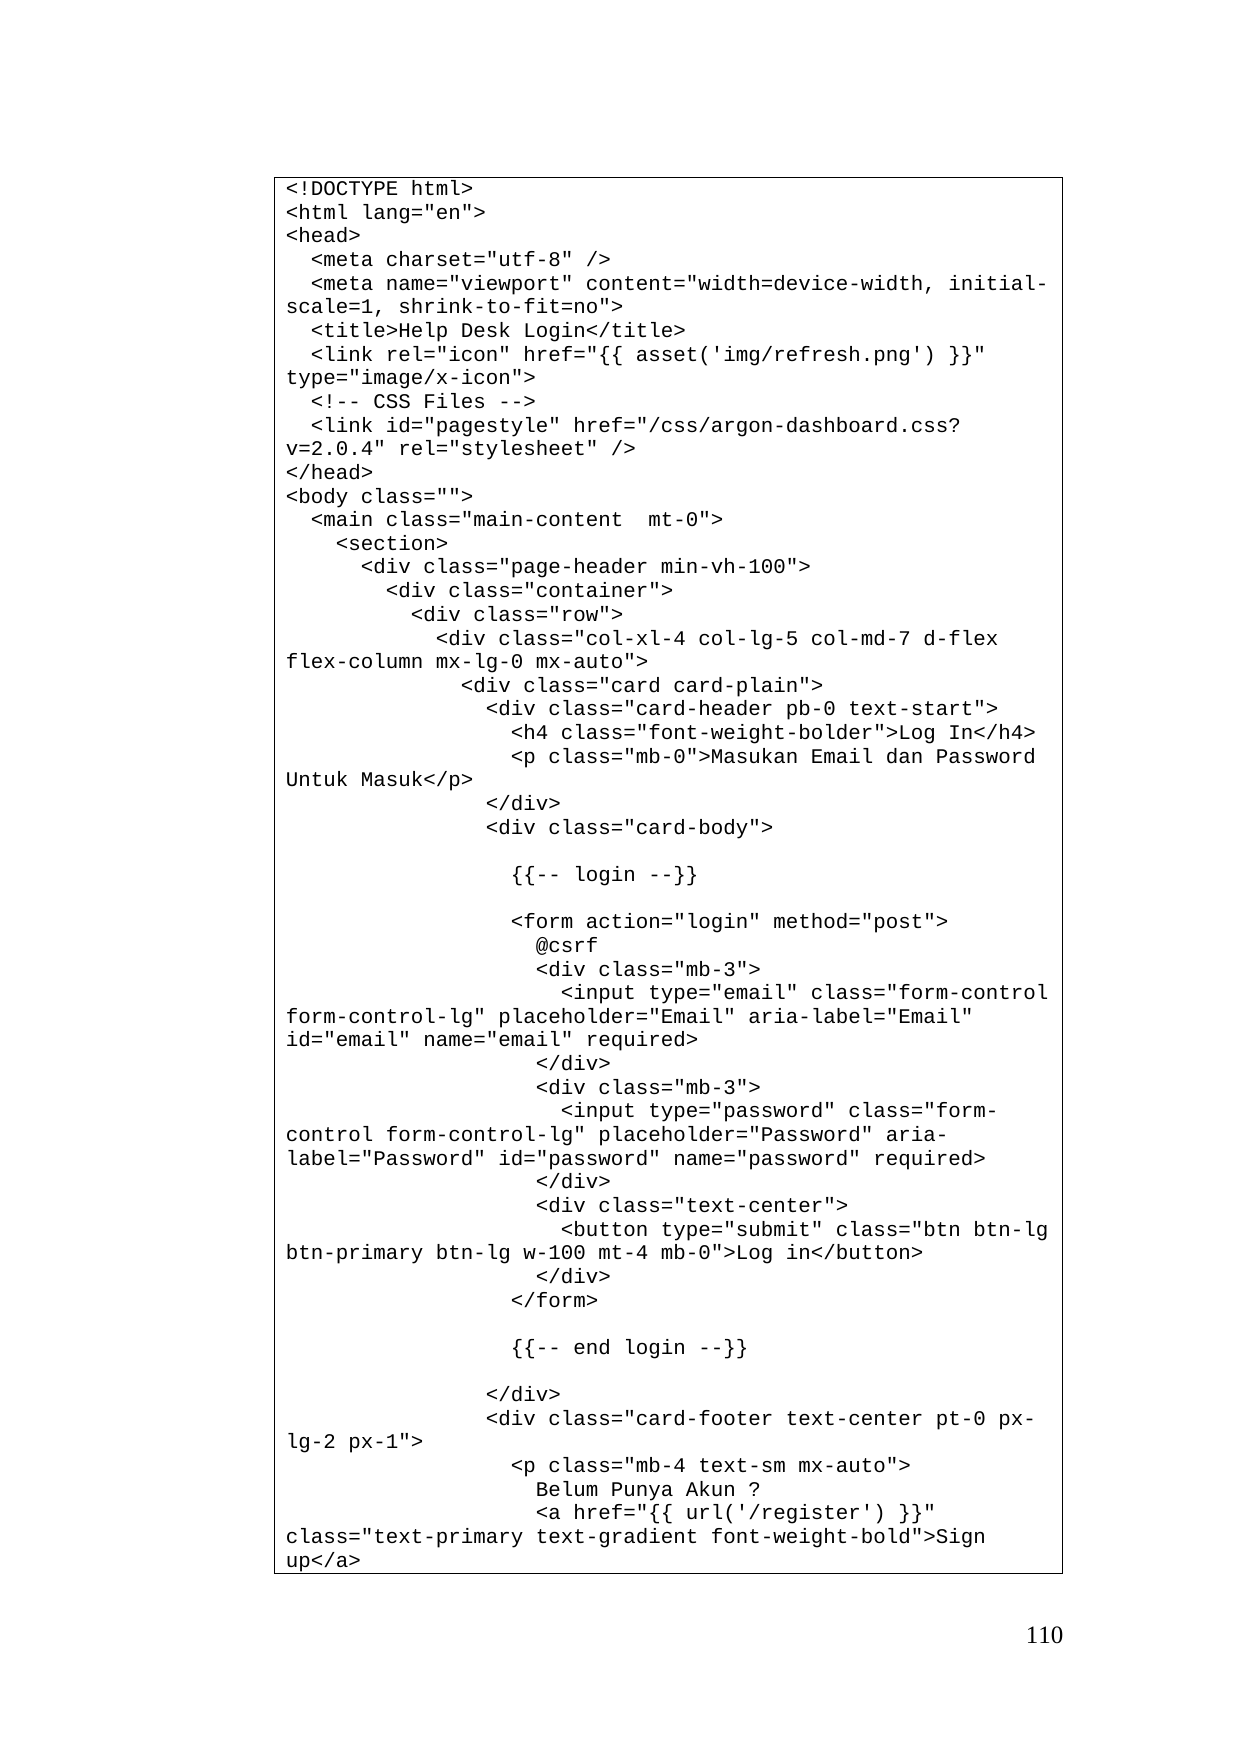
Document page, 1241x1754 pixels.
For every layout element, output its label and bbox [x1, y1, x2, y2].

table_header [275, 178, 1062, 1573]
